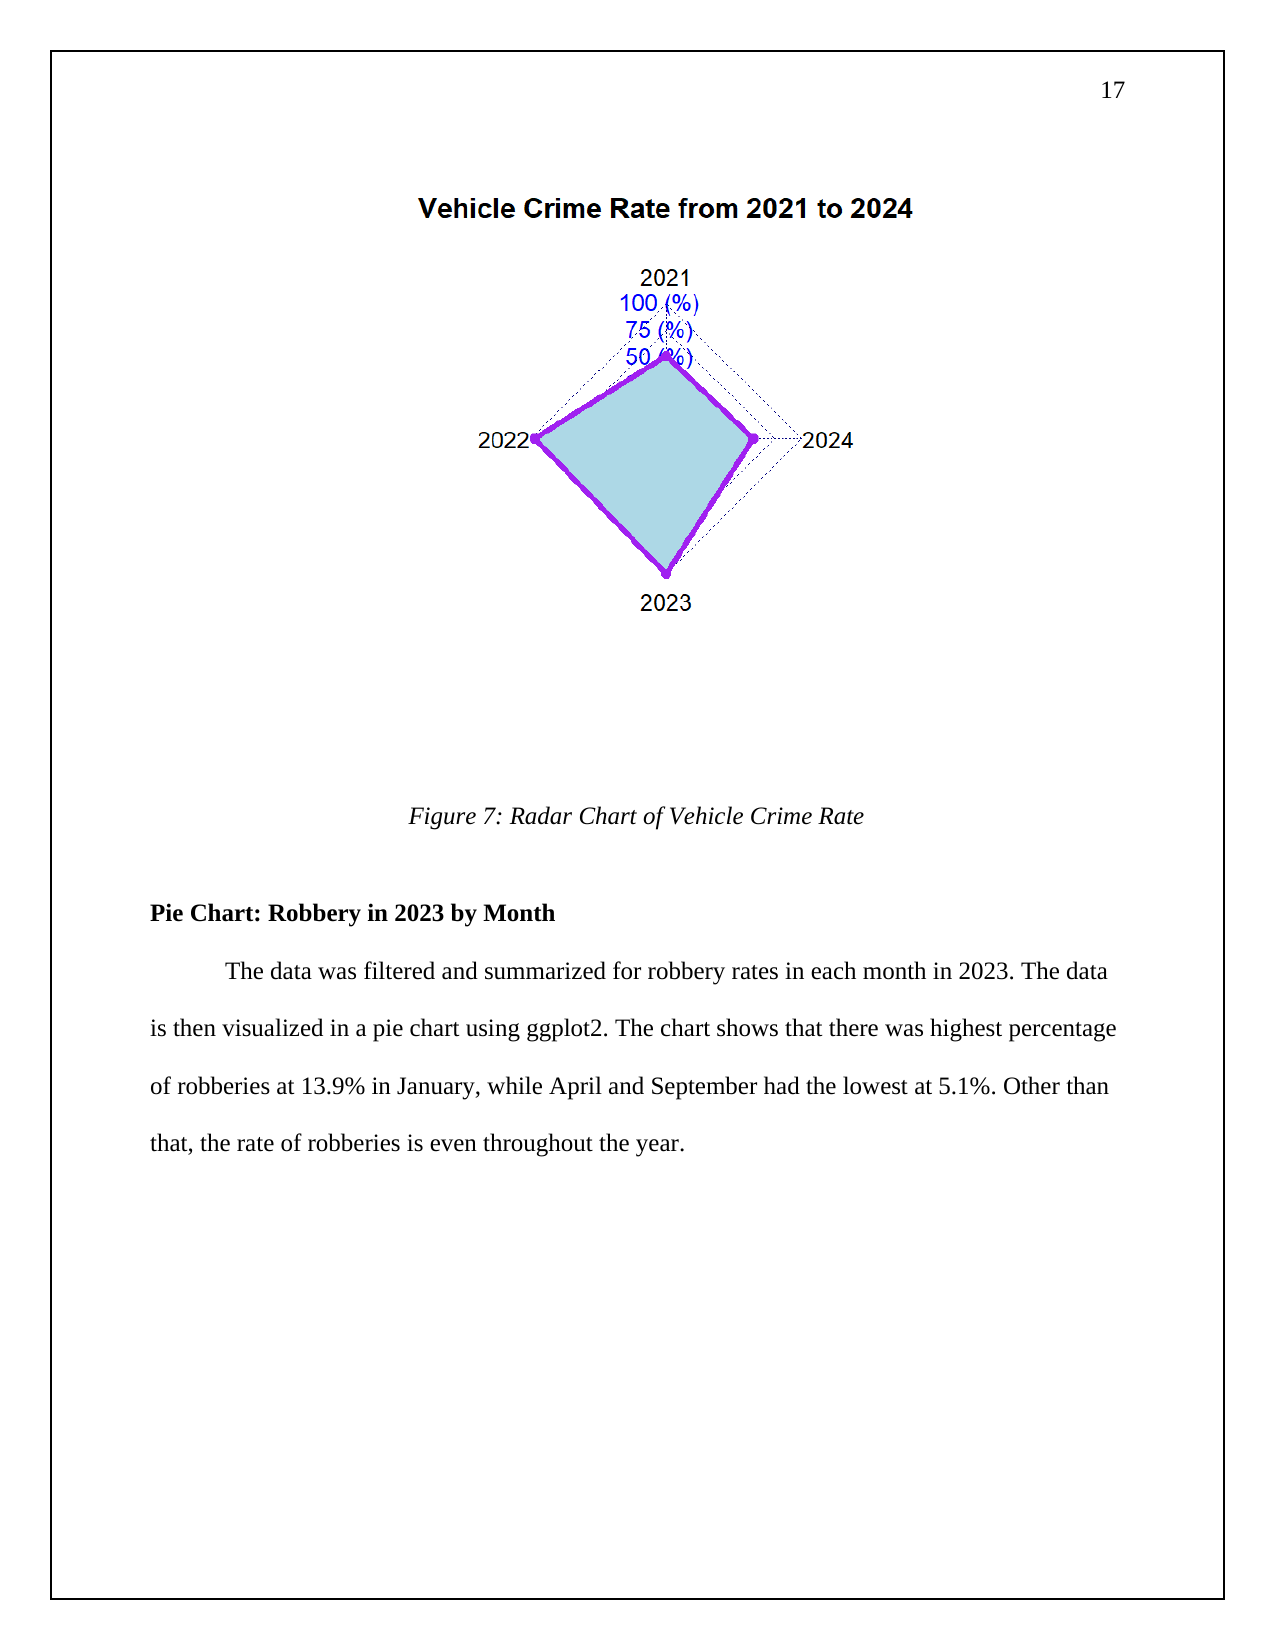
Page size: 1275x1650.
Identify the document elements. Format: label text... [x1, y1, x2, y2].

picture [150, 150, 1125, 756]
subtitle Pie Chart: Robbery in 2023 by Month [150, 898, 1125, 927]
text The data was filtered and summarized for robbery rates in each month in 2023. The data is then visualized in a pie chart using ggplot2. The chart shows that there was highest percentage of robberies at 13.9% in January, while April and September had the lowest at 5.1%. Other than that, the rate of robberies is even throughout the year. [150, 956, 1125, 1157]
text Figure 7: Radar Chart of Vehicle Crime Rate [150, 801, 1125, 830]
